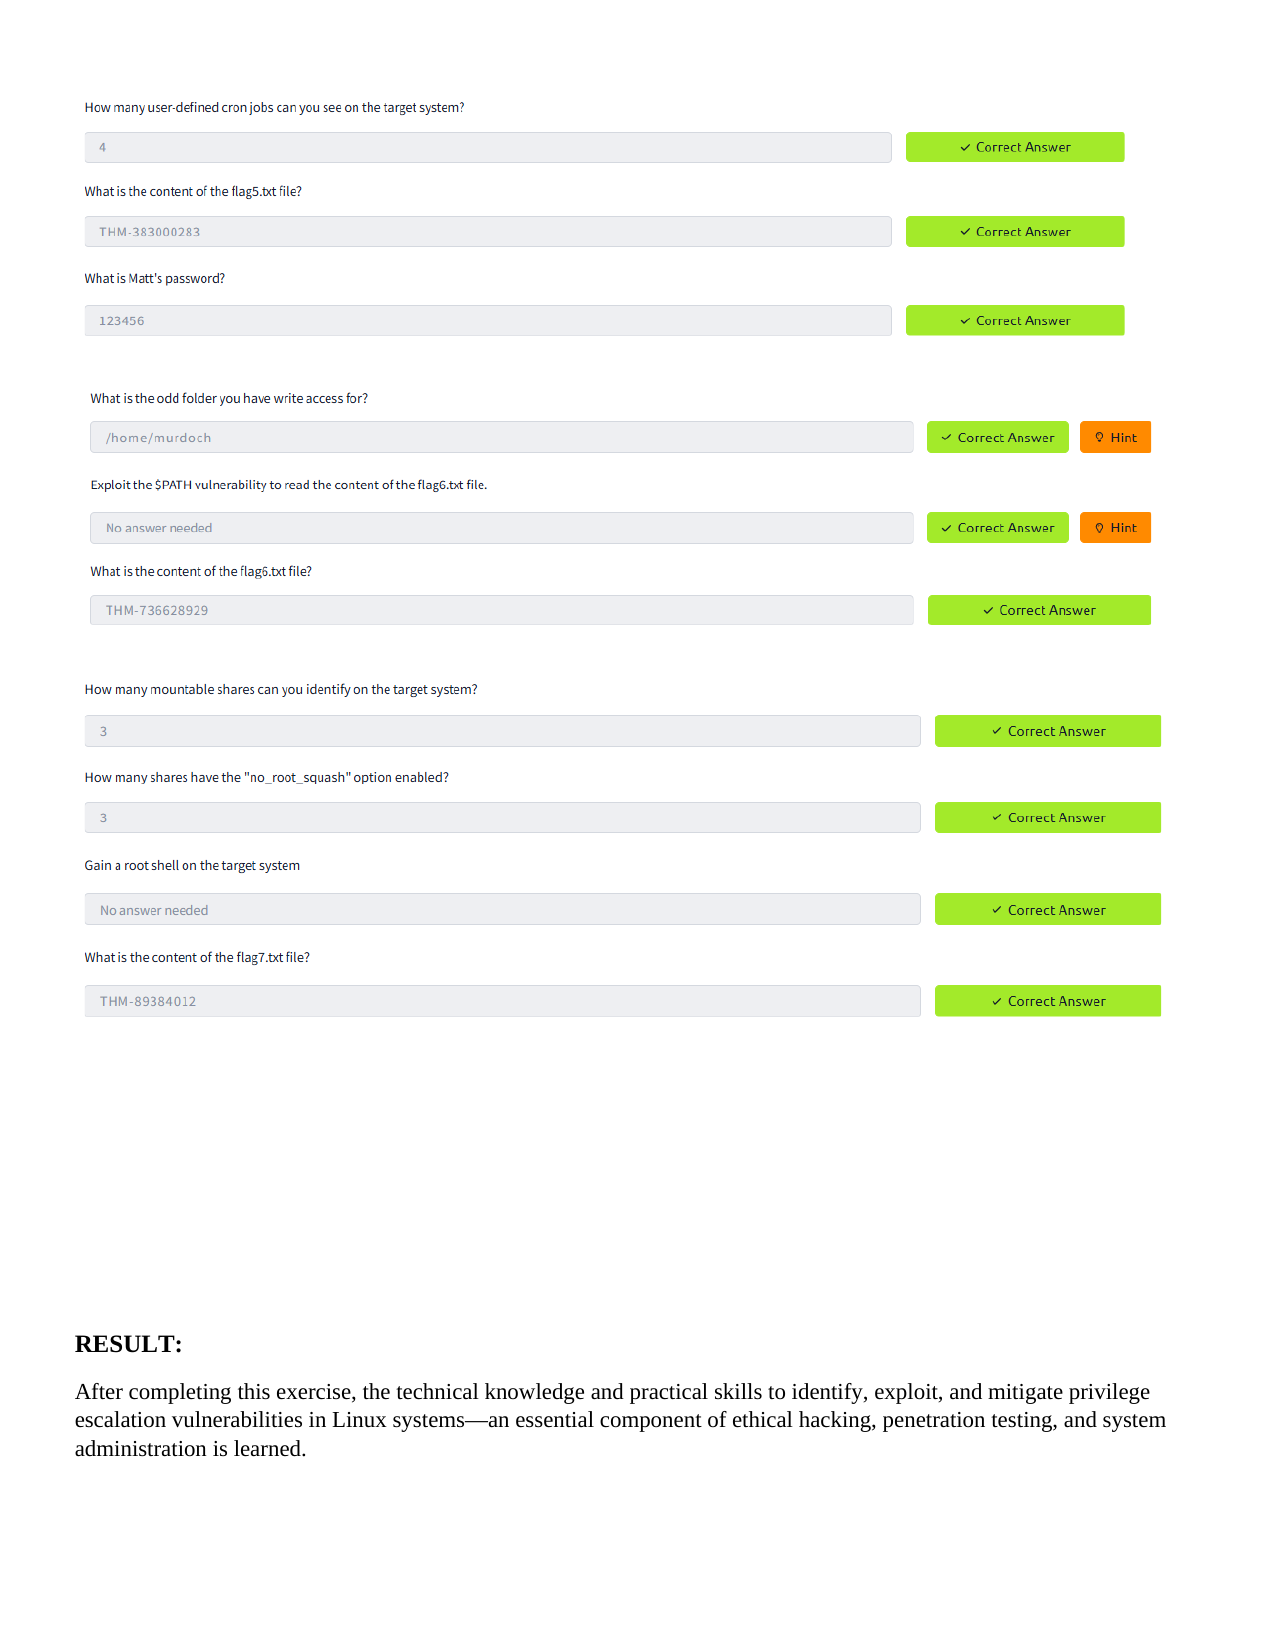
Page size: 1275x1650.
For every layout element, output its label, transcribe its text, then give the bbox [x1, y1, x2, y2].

text RESULT: [74, 1329, 1216, 1358]
picture [84, 102, 1125, 336]
text After completing this exercise, the technical knowledge and practical skills to identify, exploit, and mitigate privilege escalation vulnerabilities in Linux systems—an essential component of ethical hacking, penetration testing, and system administration is learned. [74, 1378, 1183, 1461]
picture [84, 683, 1162, 1017]
picture [90, 392, 1152, 625]
